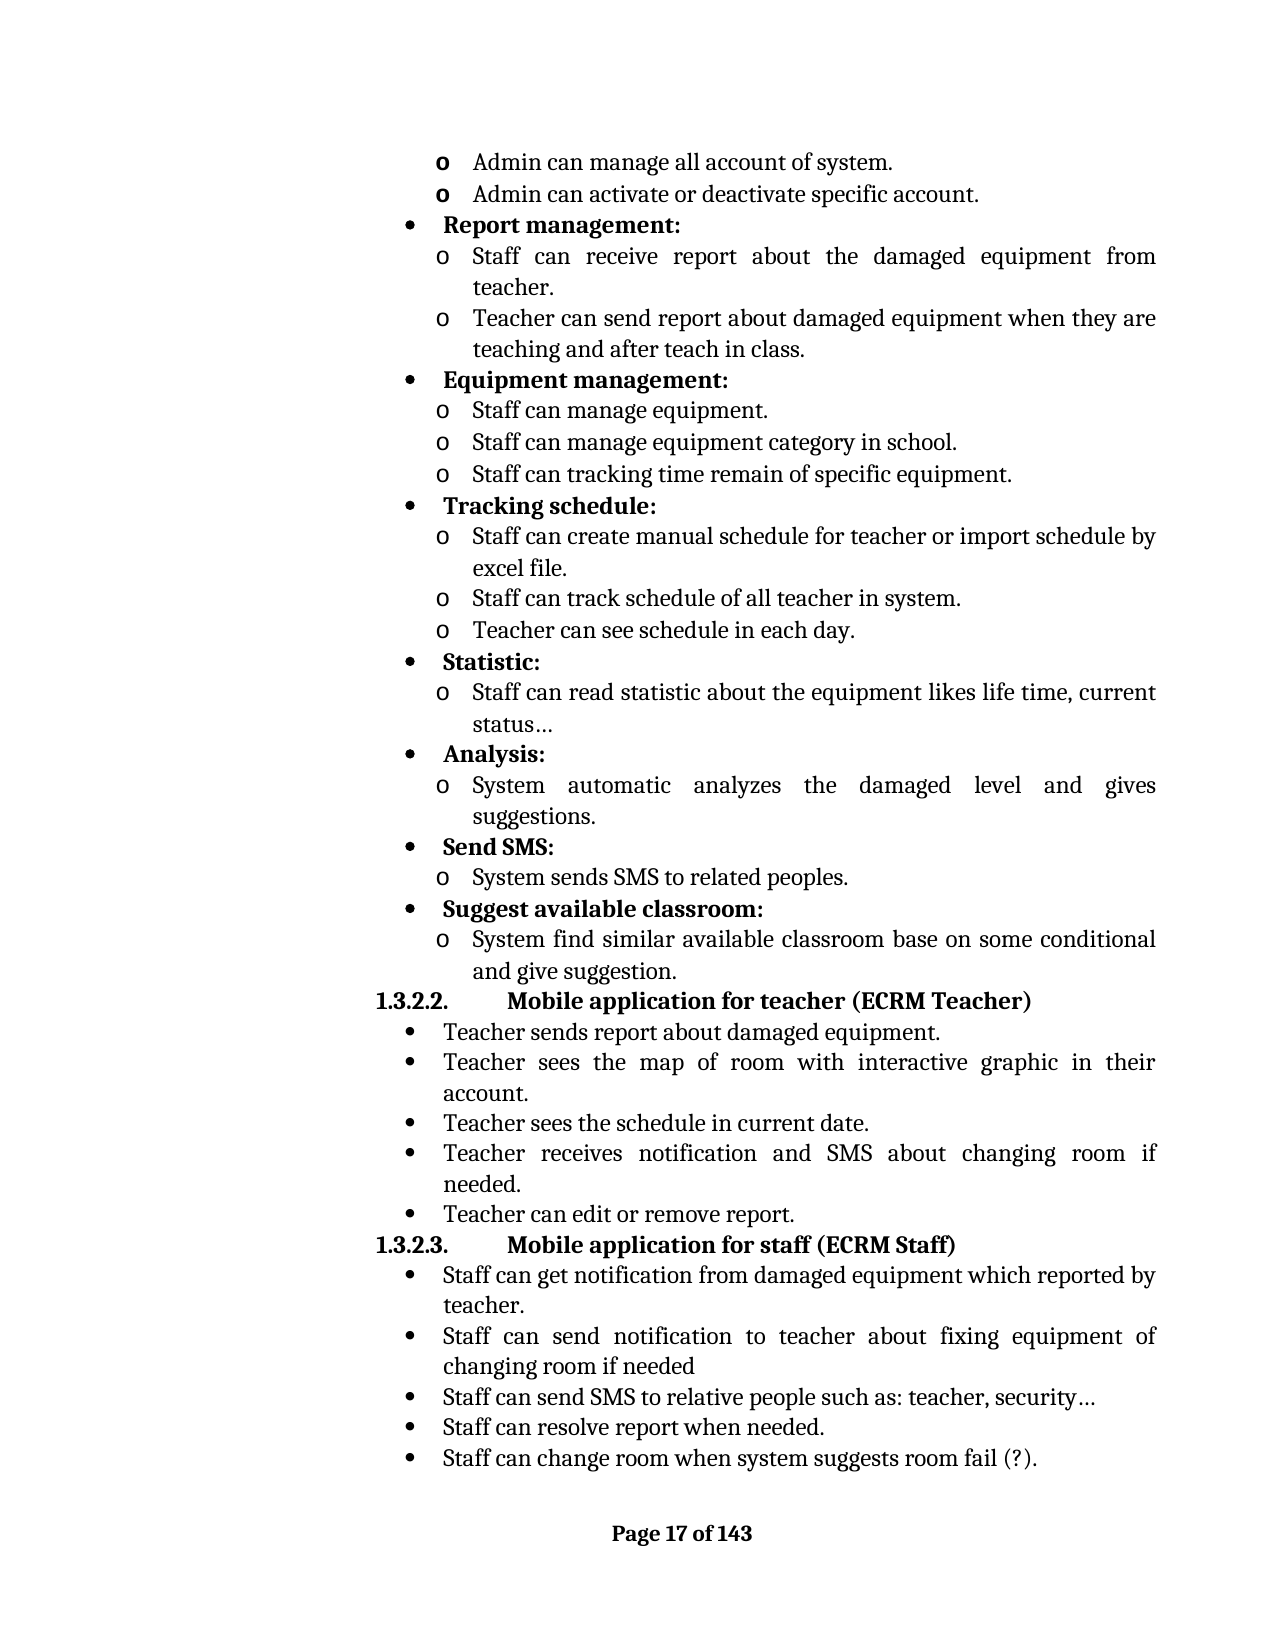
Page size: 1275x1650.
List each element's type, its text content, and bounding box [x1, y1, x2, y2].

list Tracking schedule: [406, 492, 1157, 520]
list Teacher receives notification and SMS about changing room if needed. [406, 1139, 1157, 1198]
list Mobile application for staff (ECRM Staff) [376, 1231, 1157, 1259]
list Admin can manage all account of system. [435, 148, 1157, 178]
list Equipment management: [406, 366, 1157, 394]
list Staff can read statistic about the equipment likes life time, current status… [435, 678, 1157, 738]
list Staff can manage equipment category in school. [435, 428, 1157, 458]
list Staff can create manual schedule for teacher or import schedule by excel file. [435, 522, 1157, 582]
list Admin can activate or deactivate specific account. [435, 179, 1157, 209]
list Staff can change room when system suggests room fail (?). [406, 1443, 1157, 1472]
list Teacher can edit or remove report. [406, 1200, 1157, 1229]
list Teacher sends report about damaged equipment. [406, 1018, 1157, 1046]
list Staff can track schedule of all teacher in system. [435, 584, 1157, 614]
list Mobile application for teacher (ECRM Teacher) [376, 987, 1157, 1016]
list Statistic: [406, 648, 1157, 676]
list Staff can resolve report when needed. [406, 1413, 1157, 1442]
list System automatic analyzes the damaged level and gives suggestions. [435, 771, 1157, 831]
list Staff can send SMS to relative people such as: teacher, security… [406, 1383, 1157, 1411]
list Staff can get notification from damaged equipment which reported by teacher. [406, 1261, 1157, 1320]
list Staff can manage equipment. [435, 396, 1157, 426]
list System sends SMS to related peoples. [435, 863, 1157, 893]
list Send SMS: [406, 833, 1157, 861]
list Staff can tracking time remain of specific equipment. [435, 460, 1157, 490]
list Analysis: [406, 740, 1157, 769]
list Teacher can send report about damaged equipment when they are teaching and after teach in class. [435, 304, 1157, 364]
list Teacher can see schedule in each day. [435, 616, 1157, 646]
list Teacher sees the schedule in current date. [406, 1109, 1157, 1138]
list Staff can receive report about the damaged equipment from teacher. [435, 242, 1157, 302]
list Report management: [406, 211, 1157, 240]
list Staff can send notification to teacher about fixing equipment of changing room if needed [406, 1322, 1157, 1381]
list Suggest available classroom: [406, 895, 1157, 923]
list Teacher sees the map of room with interactive graphic in their account. [406, 1048, 1157, 1107]
list System find similar available classroom base on some conditional and give suggestion. [435, 925, 1157, 986]
